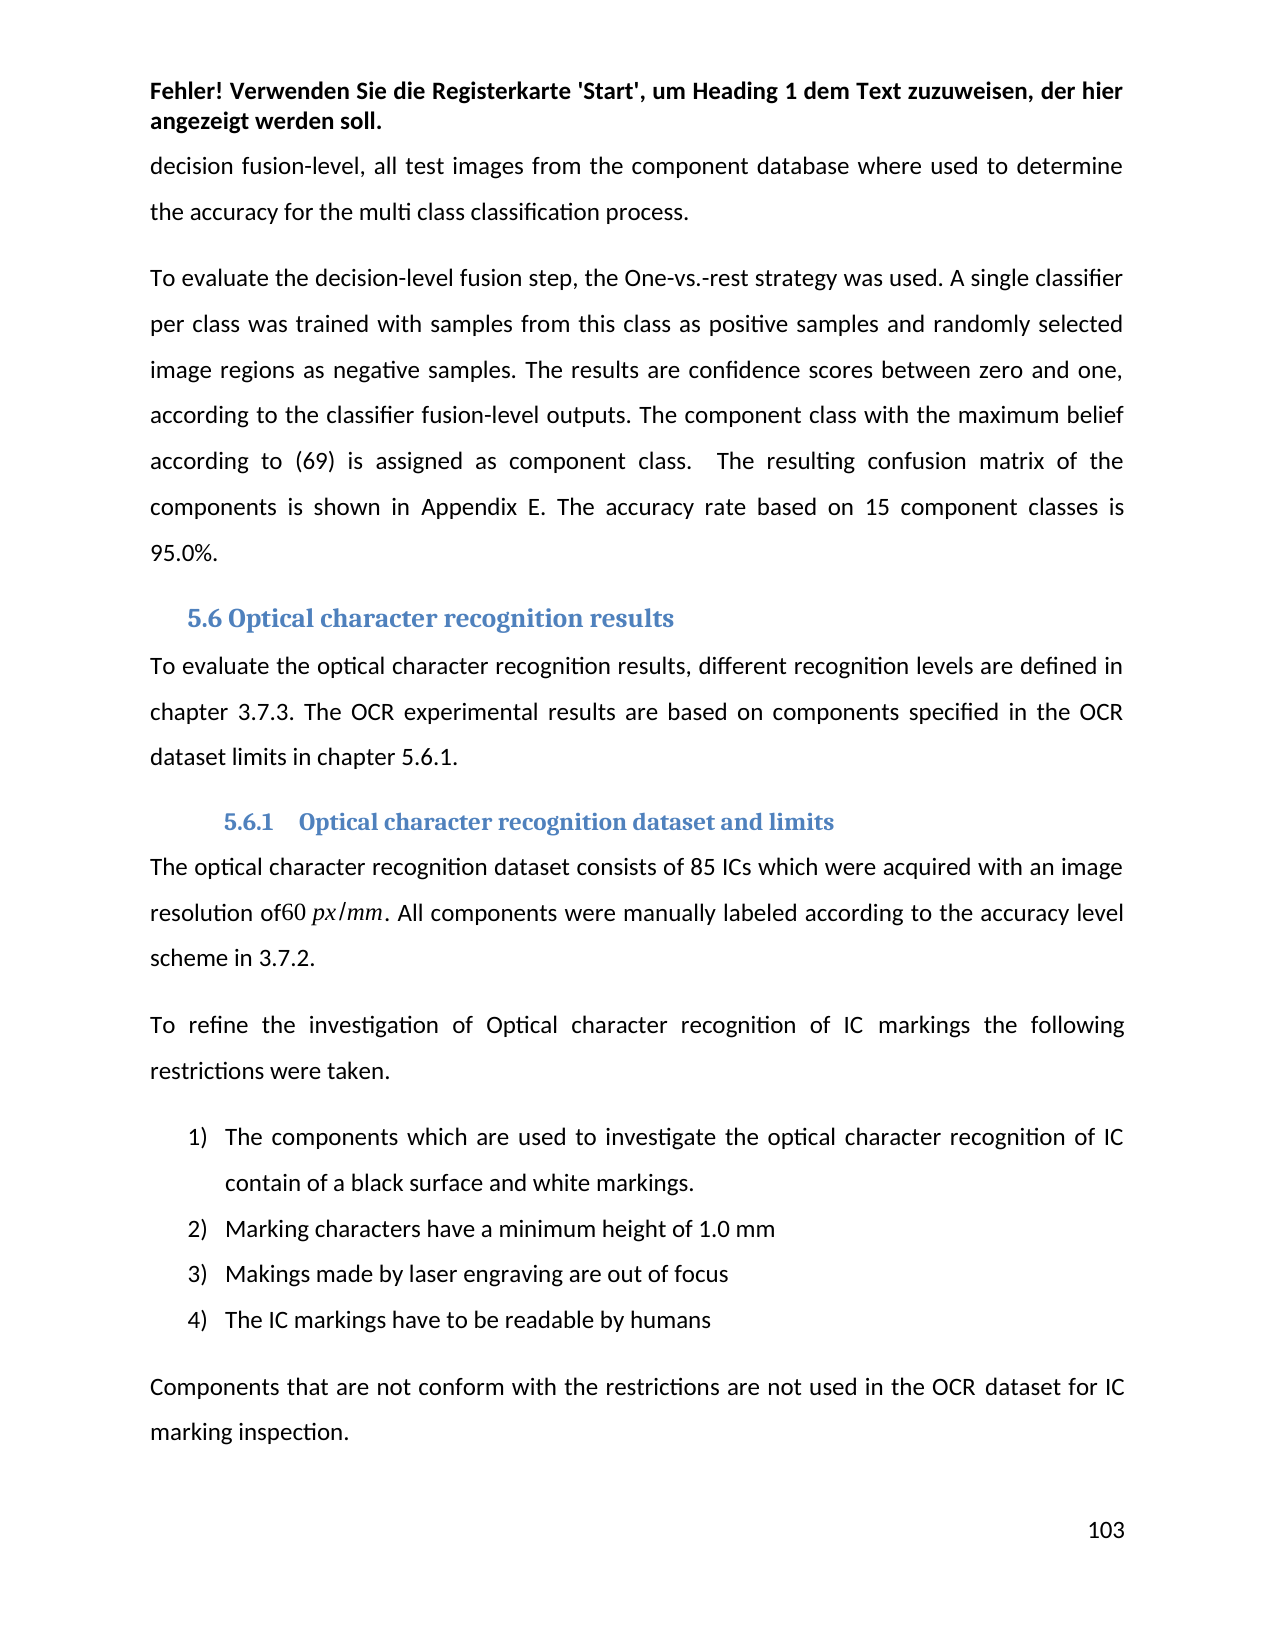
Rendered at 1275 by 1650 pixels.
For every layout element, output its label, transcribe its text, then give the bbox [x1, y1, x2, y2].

list The components which are used to investigate the optical character recognition of IC contain of a black surface and white markings. [187, 1121, 1125, 1198]
subtitle Optical character recognition dataset and limits [224, 808, 1125, 837]
text To evaluate the optical character recognition results, different recognition levels are defined in chapter 3.7.3. The OCR experimental results are based on components specified in the OCR dataset limits in chapter 5.6.1. [150, 650, 1125, 772]
text The optical character recognition dataset consists of 85 ICs which were acquired with an image resolution of. All components were manually labeled according to the accuracy level scheme in 3.7.2. [150, 851, 1125, 973]
text To evaluate the decision-level fusion step, the One-vs.-rest strategy was used. A single classifier per class was trained with samples from this class as positive samples and randomly selected image regions as negative samples. The results are confidence scores between zero and one, according to the classifier fusion-level outputs. The component class with the maximum belief according to (69) is assigned as component class. The resulting confusion matrix of the components is shown in Appendix E. The accuracy rate based on 15 component classes is 95.0%. [150, 262, 1125, 567]
text Components that are not conform with the restrictions are not used in the OCR dataset for IC marking inspection. [150, 1371, 1125, 1447]
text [150, 150, 1125, 226]
list Marking characters have a minimum height of 1.0 mm [187, 1213, 1125, 1243]
subtitle Optical character recognition results [187, 603, 1125, 634]
list Makings made by laser engraving are out of focus [187, 1258, 1125, 1289]
text To refine the investigation of Optical character recognition of IC markings the following restrictions were taken. [150, 1009, 1125, 1085]
list The IC markings have to be readable by humans [187, 1304, 1125, 1335]
